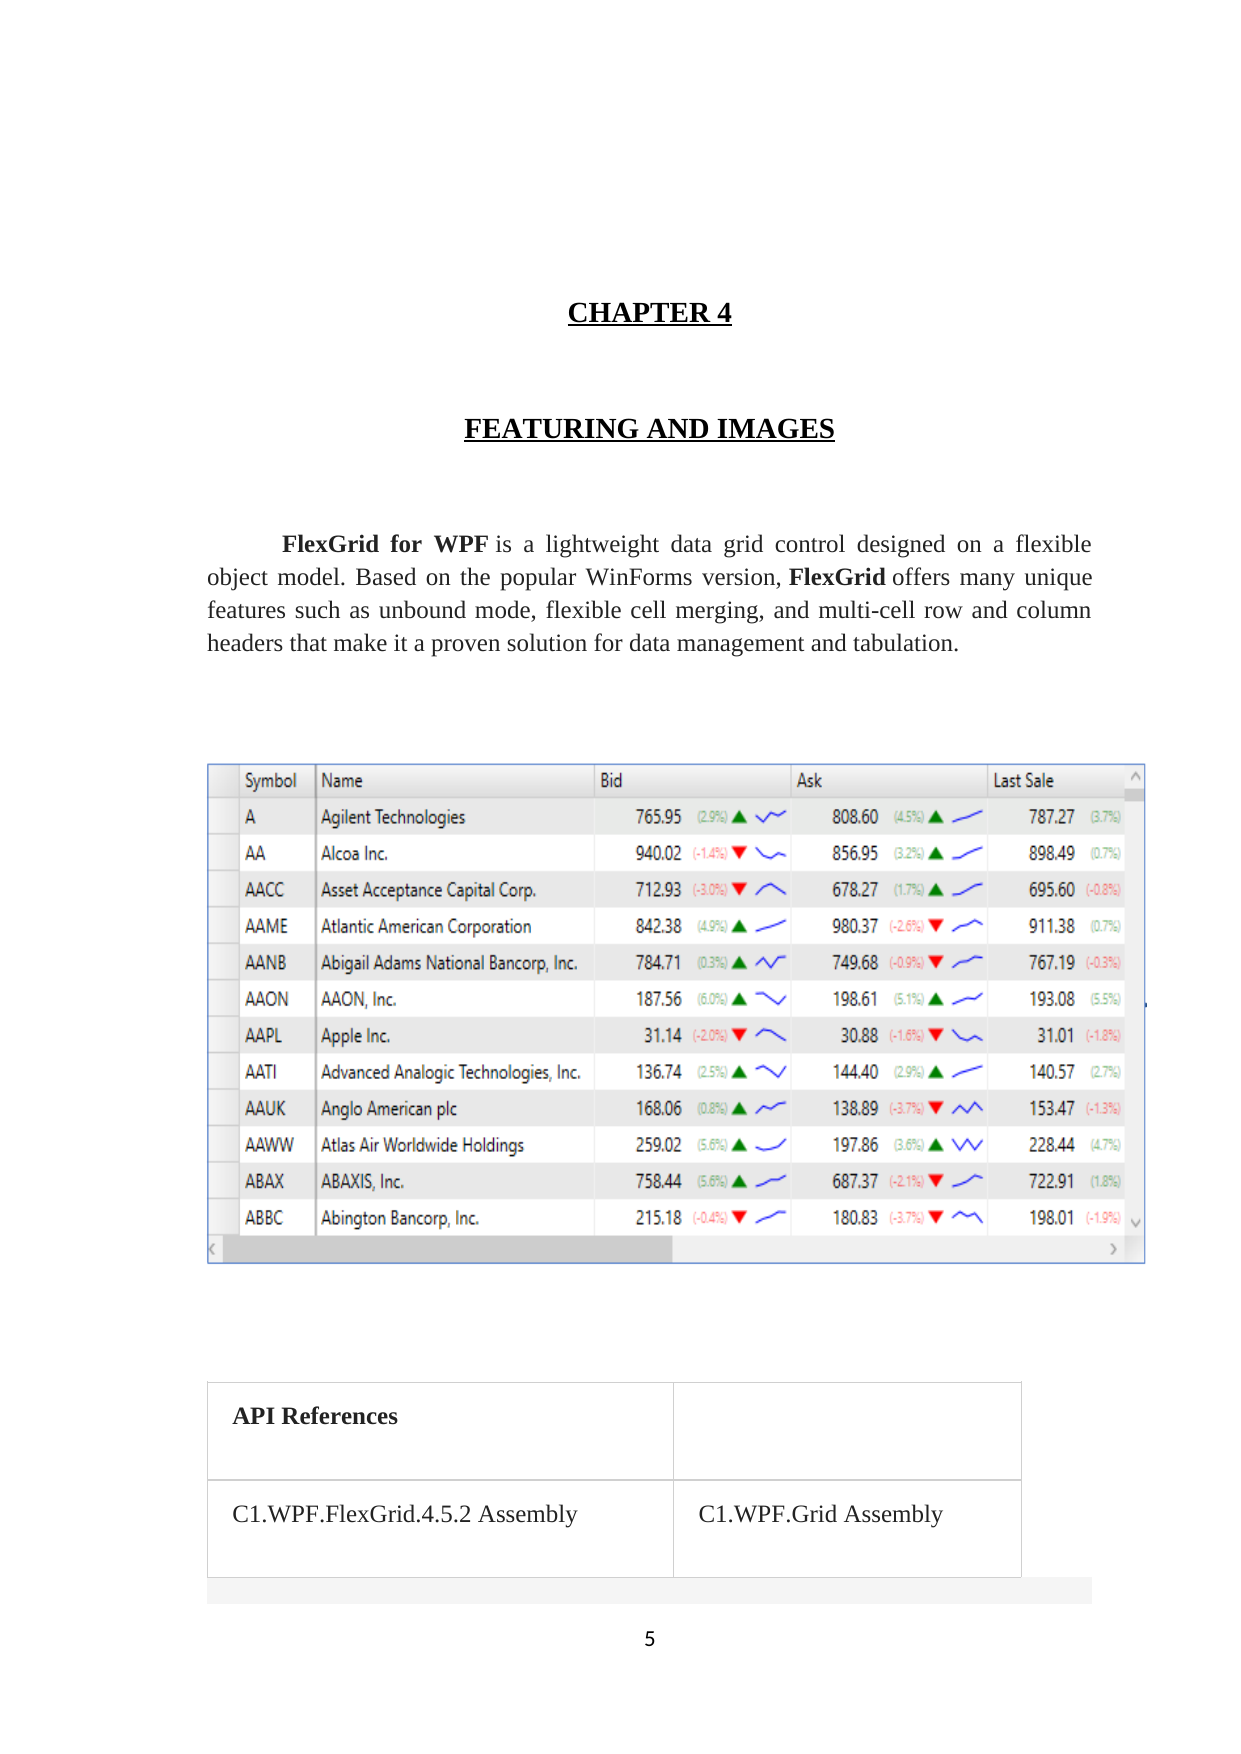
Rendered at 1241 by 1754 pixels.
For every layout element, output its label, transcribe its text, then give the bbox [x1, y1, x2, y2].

text FEATURING AND IMAGES [207, 411, 1092, 444]
table_cell C1.WPF.Grid Assembly [674, 1481, 1021, 1577]
table_header [674, 1383, 1021, 1479]
table_cell C1.WPF.FlexGrid.4.5.2 Assembly [208, 1481, 673, 1577]
picture [206, 762, 1147, 1266]
text CHAPTER 4 [207, 295, 1092, 329]
table_header API References [208, 1383, 673, 1479]
text FlexGrid for WPF is a lightweight data grid control designed on a flexible object model. Based on the popular WinForms version, FlexGrid offers many unique features such as unbound mode, flexible cell merging, and multi-cell row and column headers that make it a proven solution for data management and tabulation. [207, 529, 1092, 657]
